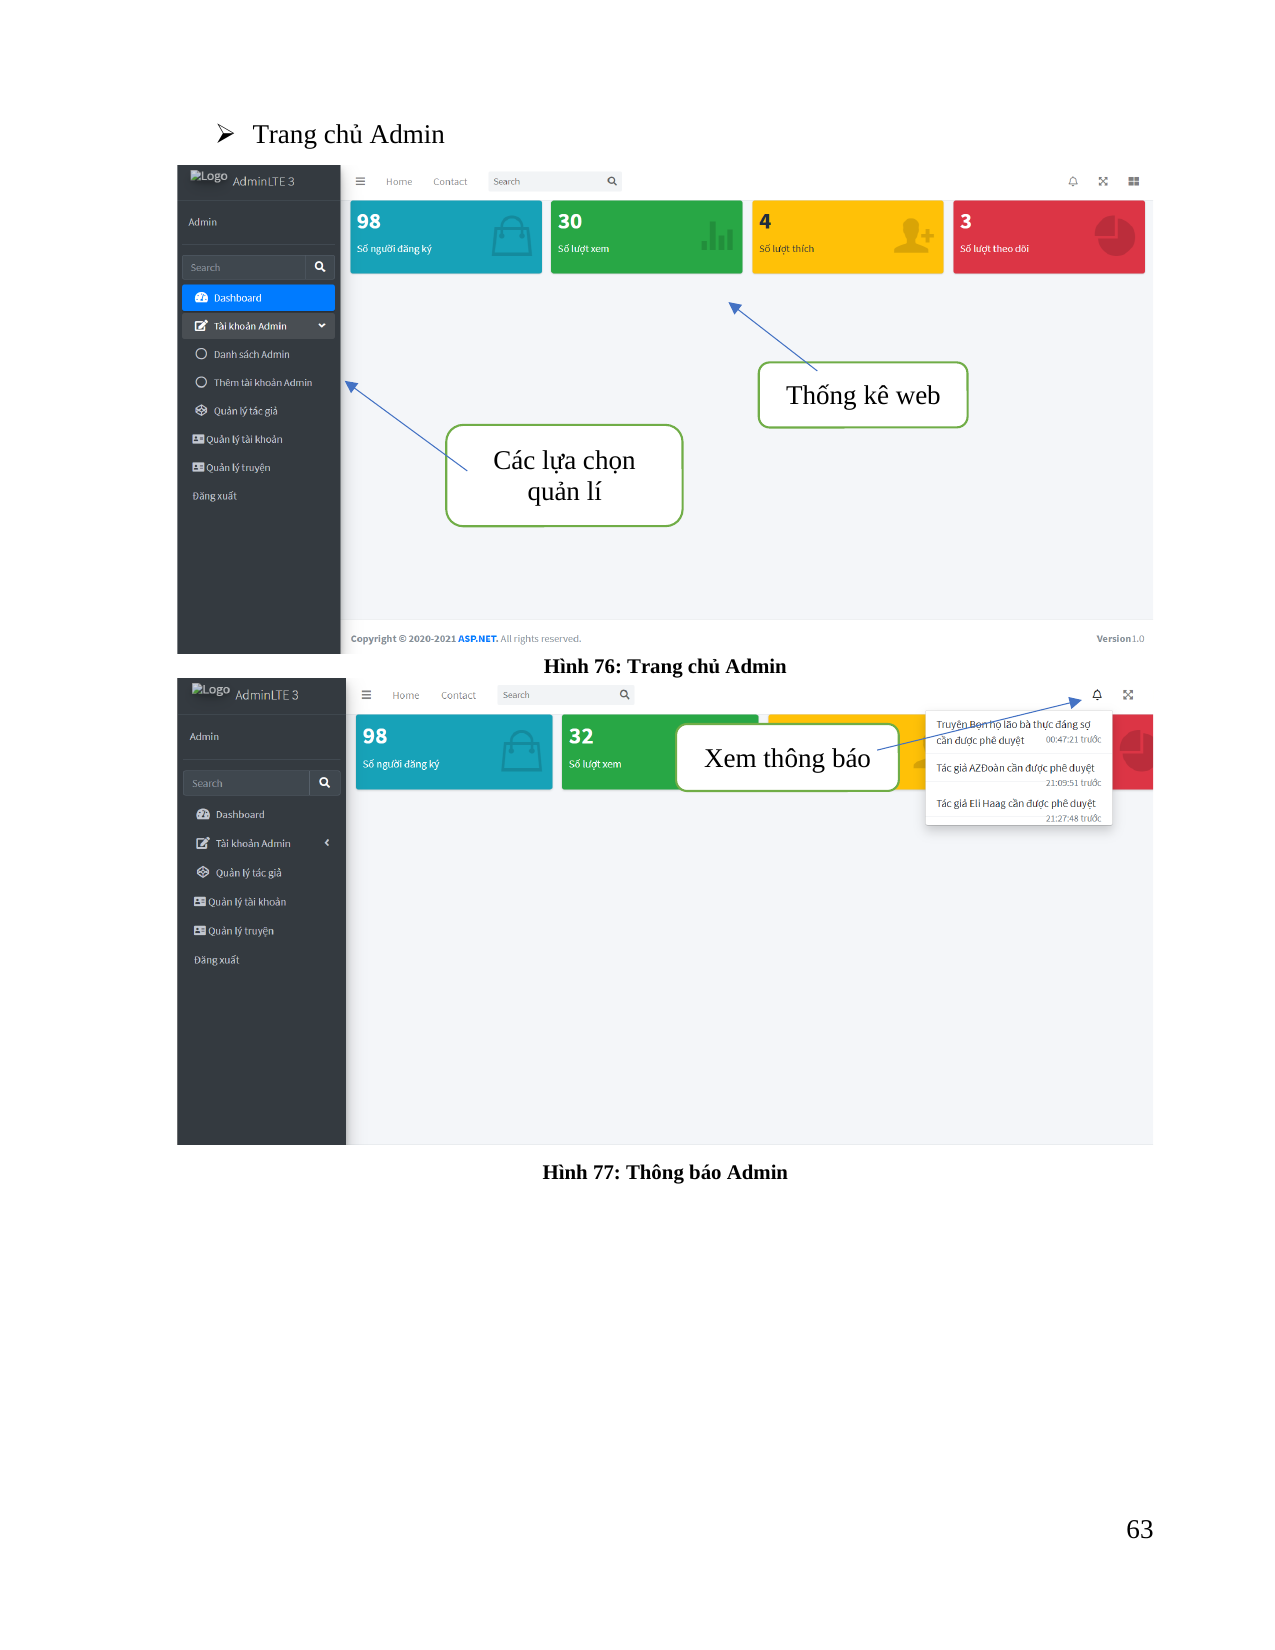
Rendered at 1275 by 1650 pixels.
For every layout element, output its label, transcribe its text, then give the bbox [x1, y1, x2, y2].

picture [177, 165, 1154, 654]
text Hình 76: Trang chủ Admin [177, 654, 1153, 678]
picture [177, 678, 1154, 1145]
text Hình 77: Thông báo Admin [177, 1160, 1153, 1184]
subtitle Trang chủ Admin [215, 118, 1153, 149]
